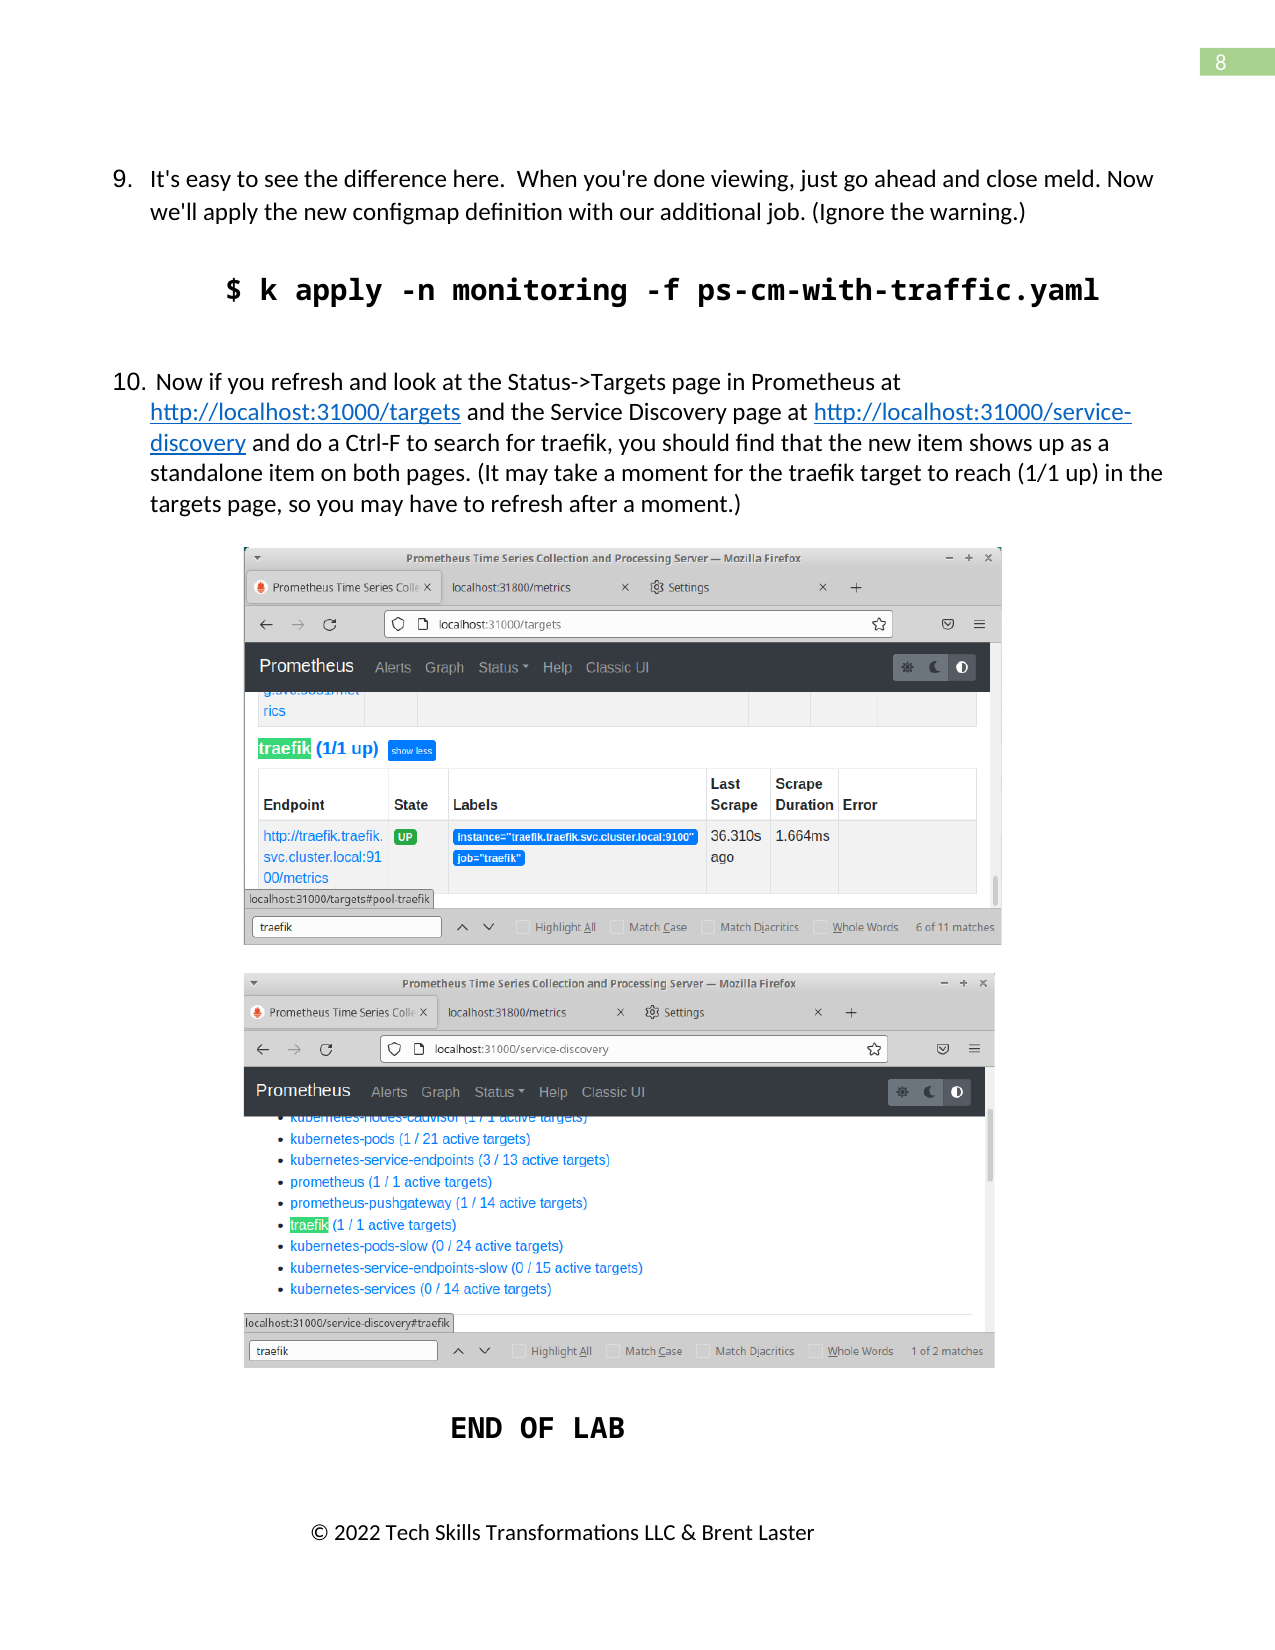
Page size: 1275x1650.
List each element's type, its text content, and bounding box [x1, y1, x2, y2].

picture [243, 547, 1002, 945]
list $ k apply -n monitoring -f ps-cm-with-traffic.yaml [150, 269, 1200, 309]
list Now if you refresh and look at the Status->Targets page in Prometheus at http://localhost:31000/targets and the Service Discovery page at http://localhost:31000/service-discovery and do a Ctrl-F to search for traefik, you should find that the new item shows up as a standalone item on both pages. (It may take a moment for the traefik target to reach (1/1 up) in the [112, 366, 1200, 488]
list END OF LAB [150, 1408, 1200, 1447]
picture [243, 973, 995, 1368]
list targets page, so you may have to refresh after a moment.) [150, 488, 1200, 518]
list It's easy to see the difference here. When you're done viewing, just go ahead and close meld. Now we'll apply the new configmap definition with our additional job. (Ignore the warning.) [112, 163, 1200, 227]
